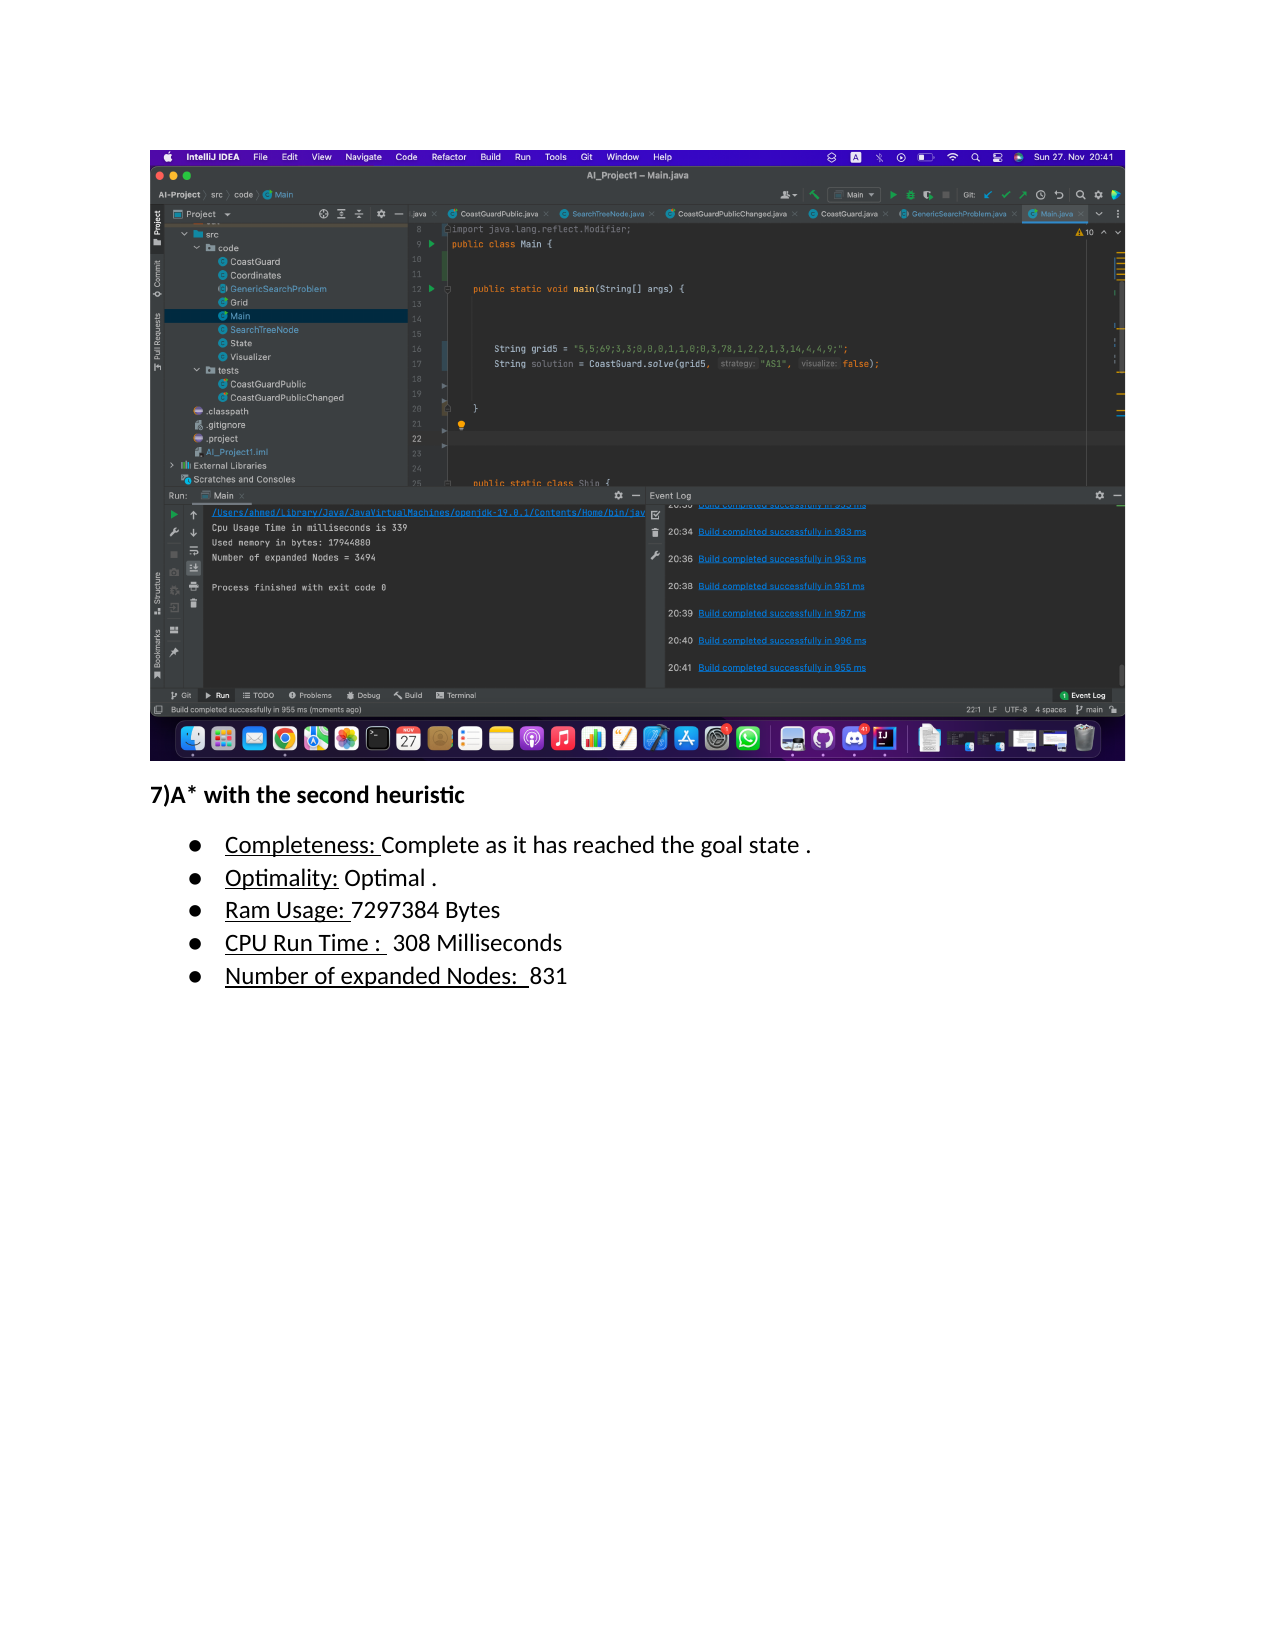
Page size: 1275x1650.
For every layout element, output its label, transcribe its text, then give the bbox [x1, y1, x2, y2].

list Optimality: Optimal . [187, 862, 1125, 892]
list Ram Usage: 7297384 Bytes [187, 895, 1125, 925]
picture [150, 150, 1125, 761]
list Completeness: Complete as it has reached the goal state . [187, 829, 1125, 859]
list Number of expanded Nodes: 831 [187, 961, 1125, 991]
list CPU Run Time : 308 Milliseconds [187, 928, 1125, 958]
text 7)A* with the second heuristic [150, 779, 1125, 810]
